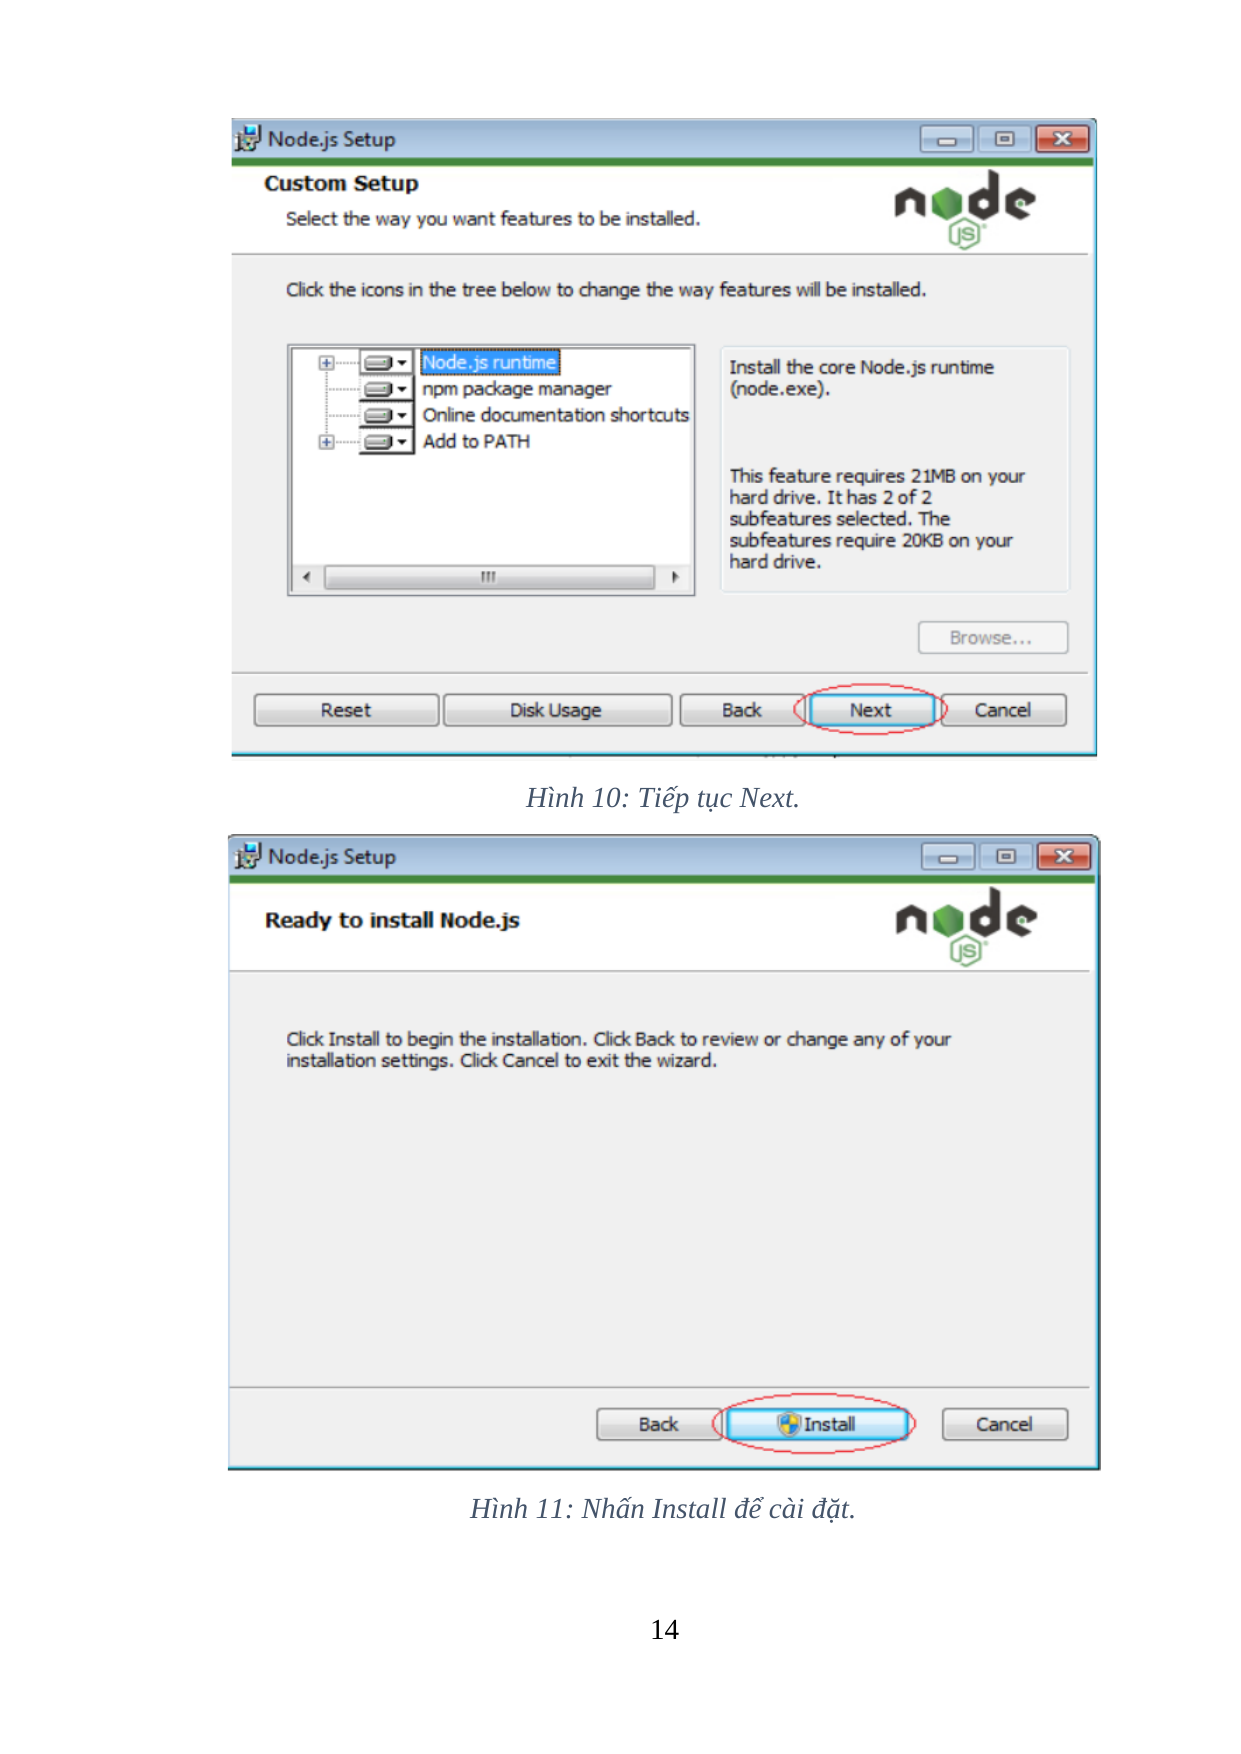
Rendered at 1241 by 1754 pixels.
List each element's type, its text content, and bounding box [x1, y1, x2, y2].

picture [227, 834, 1101, 1472]
text Hình 11: Nhấn Install để cài đặt. [177, 1491, 1152, 1524]
text Hình 10: Tiếp tục Next. [177, 780, 1152, 813]
picture [231, 118, 1098, 761]
